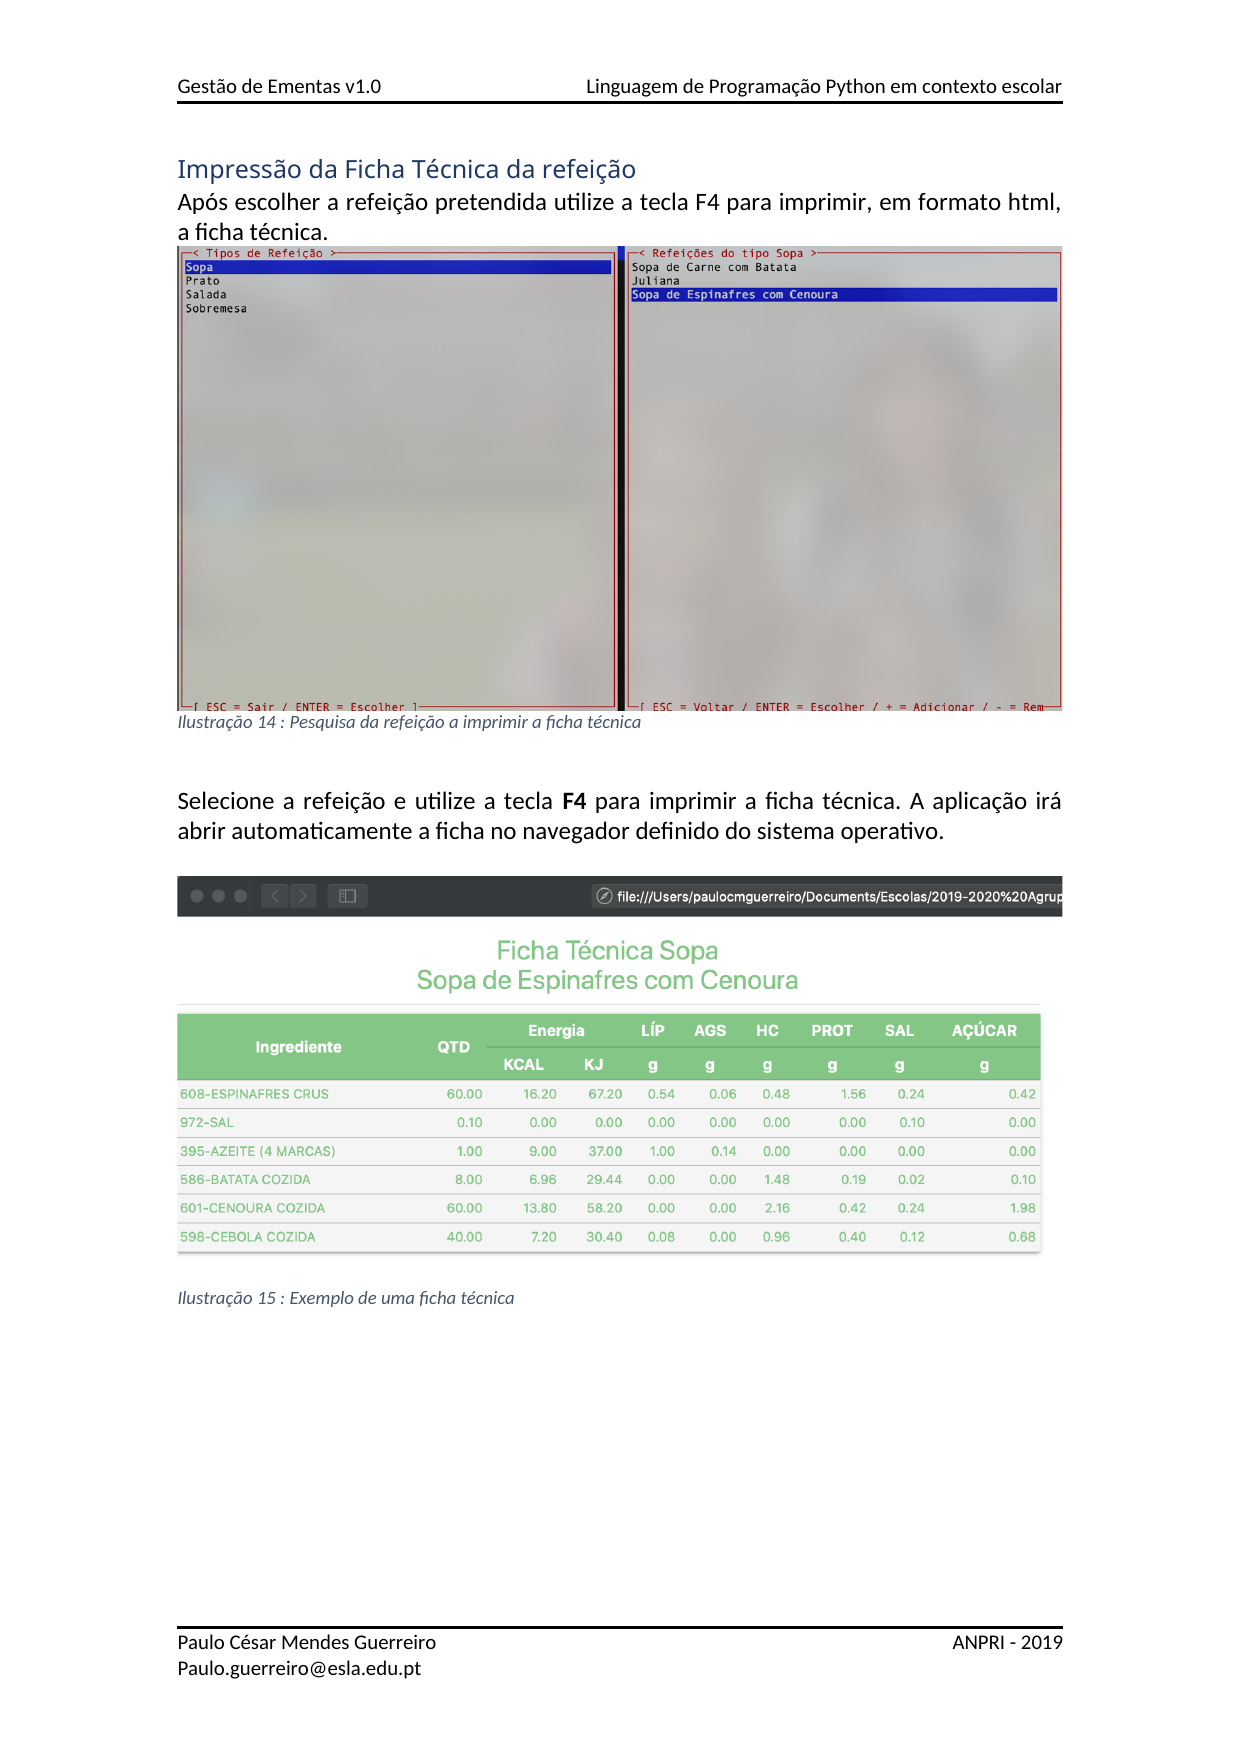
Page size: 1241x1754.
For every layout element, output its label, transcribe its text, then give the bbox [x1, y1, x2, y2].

text Ilustração 14 : Pesquisa da refeição a imprimir a ficha técnica [177, 711, 1063, 733]
text Selecione a refeição e utilize a tecla F4 para imprimir a ficha técnica. A aplicação irá abrir automaticamente a ficha no navegador definido do sistema operativo. [177, 785, 1063, 846]
subtitle Impressão da Ficha Técnica da refeição [177, 152, 1063, 186]
picture [177, 876, 1063, 1287]
picture [177, 246, 1063, 711]
text Após escolher a refeição pretendida utilize a tecla F4 para imprimir, em formato html, a ficha técnica. [177, 186, 1063, 246]
text Ilustração 15 : Exemplo de uma ficha técnica [177, 1287, 1063, 1309]
